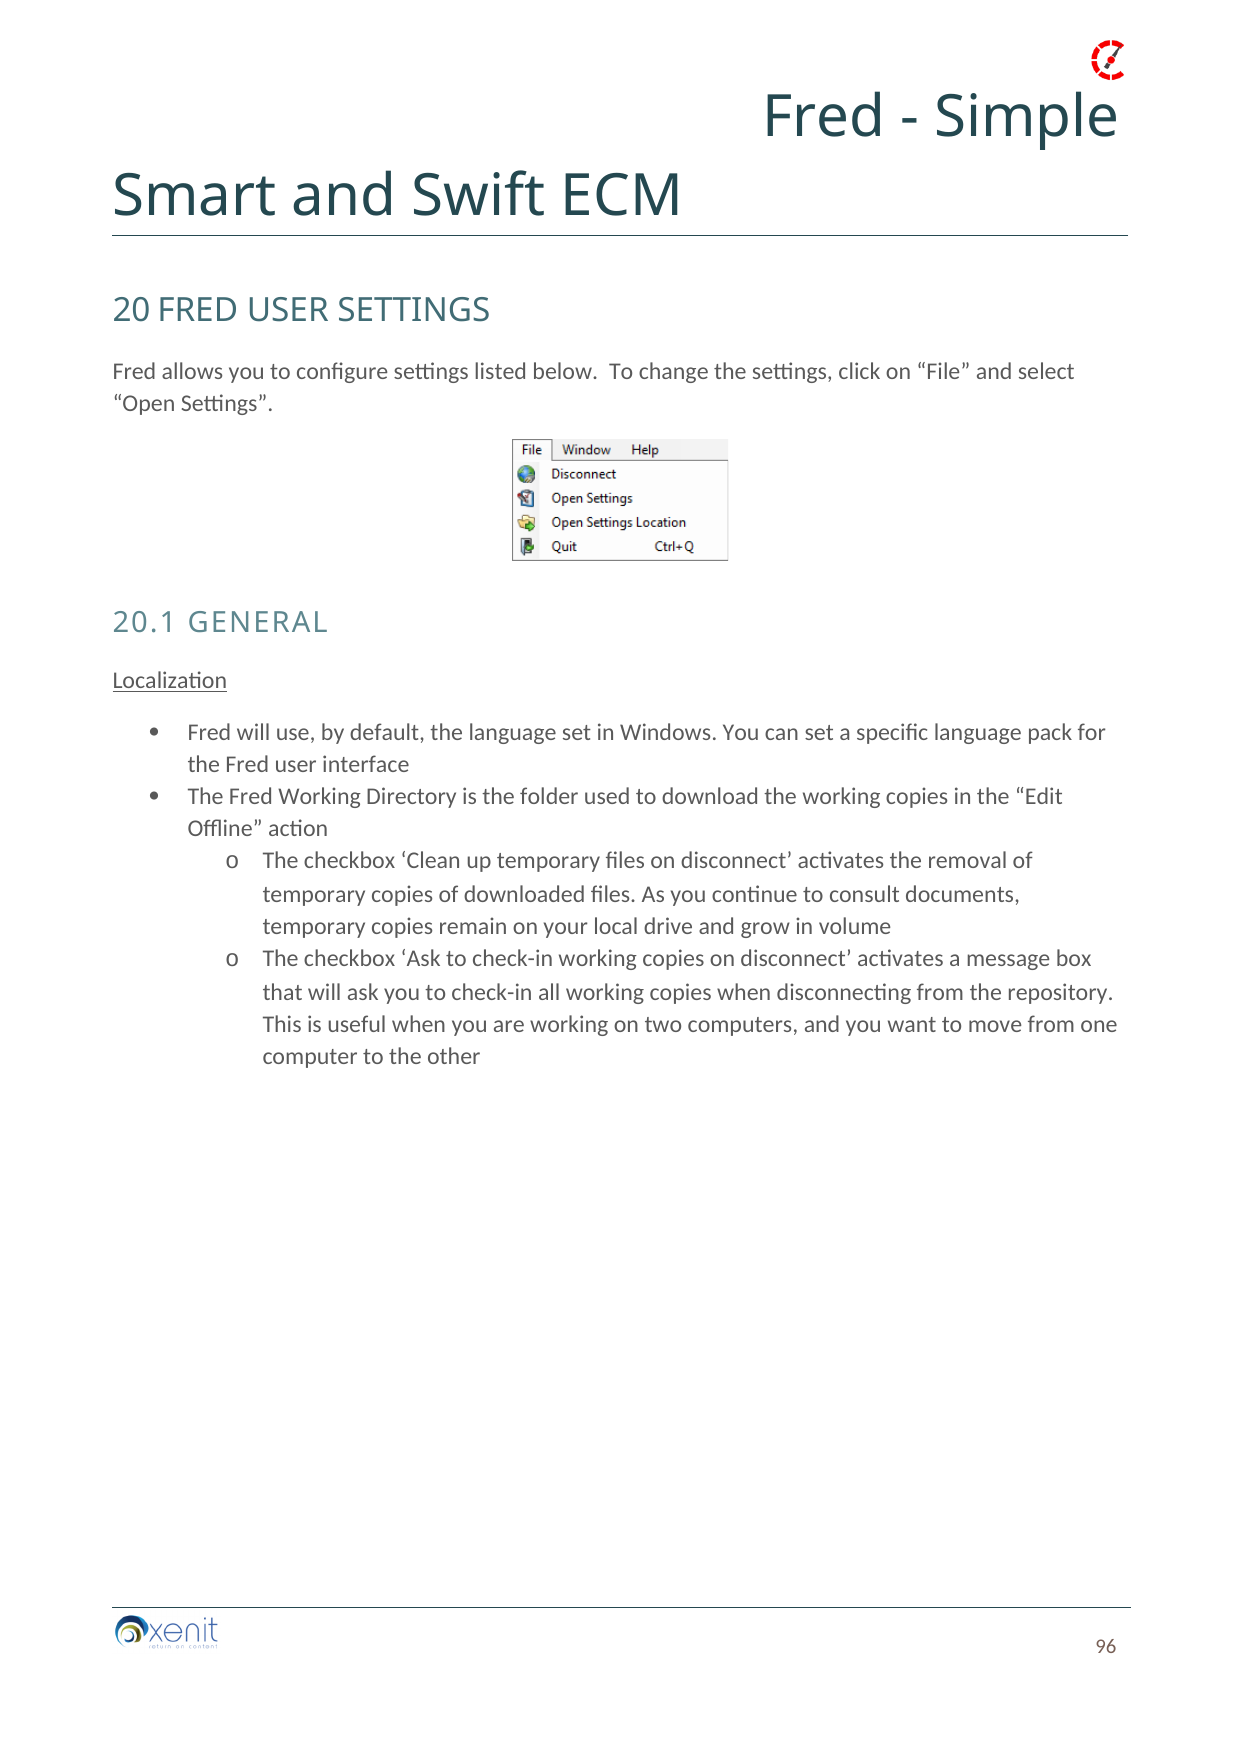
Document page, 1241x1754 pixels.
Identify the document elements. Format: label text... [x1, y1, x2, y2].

picture [512, 439, 729, 561]
picture [112, 1610, 222, 1654]
picture [1087, 37, 1130, 83]
list The Fred Working Directory is the folder used to download the working copies in the “Edit Offline” action [150, 781, 1128, 842]
text Localization [112, 666, 1128, 695]
text Fred allows you to configure settings listed below. To change the settings, click on “File” and select “Open Settings”. [112, 356, 1128, 418]
list The checkbox ‘Ask to check-in working copies on disconnect’ activates a message box that will ask you to check-in all working copies when disconnecting from the repository. This is useful when you are working on two computers, and you want to move from one computer to the other [225, 943, 1128, 1070]
list Fred will use, by default, the language set in Windows. You can set a specific language pack for the Fred user interface [150, 717, 1128, 778]
subtitle General [112, 601, 1128, 641]
list The checkbox ‘Clean up temporary files on disconnect’ activates the removal of temporary copies of downloaded files. As you continue to consult documents, temporary copies remain on your local drive and grow in volume [225, 845, 1128, 940]
subtitle Fred User Settings [112, 286, 1128, 331]
